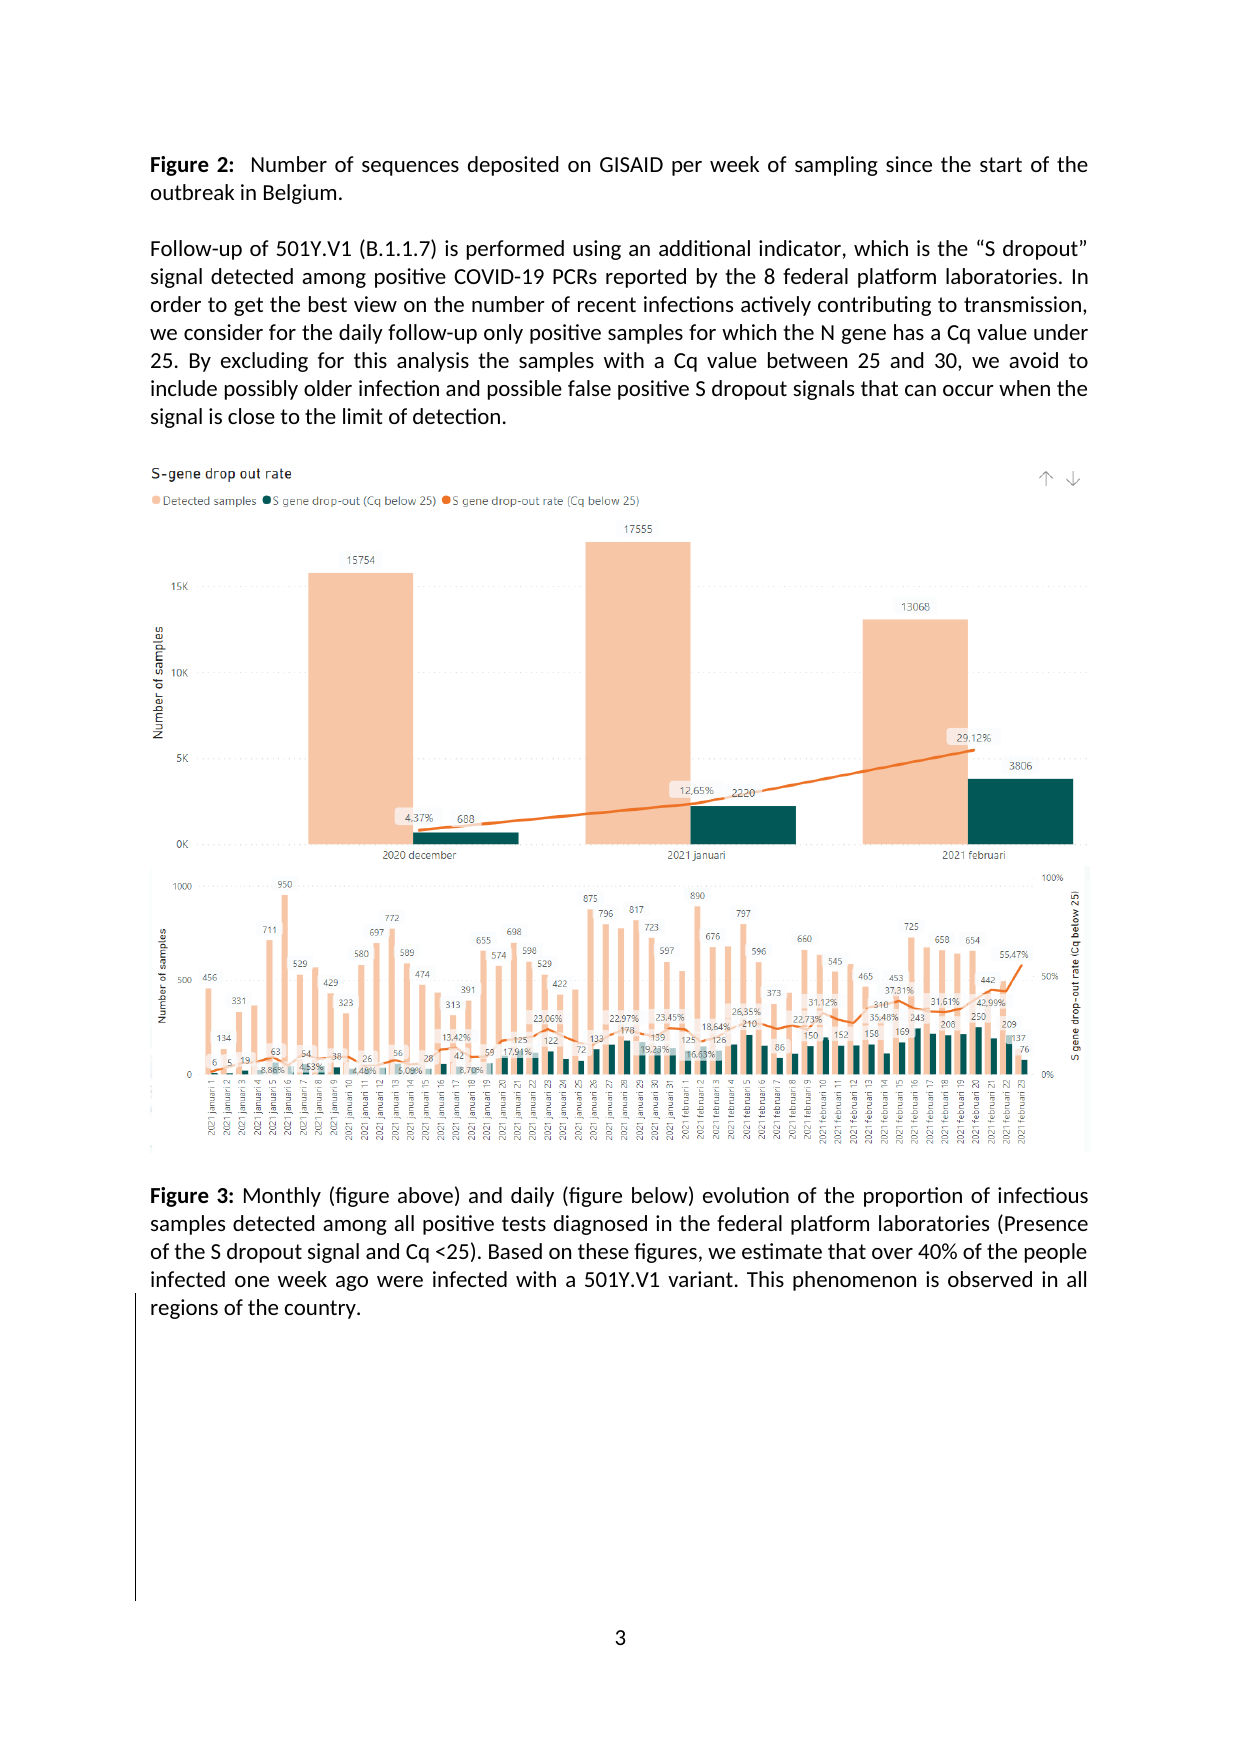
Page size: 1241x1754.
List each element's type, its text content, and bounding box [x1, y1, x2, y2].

text Figure 3: Monthly (figure above) and daily (figure below) evolution of the proportion of infectious samples detected among all positive tests diagnosed in the federal platform laboratories (Presence of the S dropout signal and Cq <25). Based on these figures, we estimate that over 40% of the people infected one week ago were infected with a 501Y.V1 variant. This phenomenon is observed in all regions of the country. [150, 1181, 1090, 1321]
picture [150, 458, 1091, 1153]
text Figure 2: Number of sequences deposited on GISAID per week of sampling since the start of the outbreak in Belgium. [150, 150, 1090, 206]
text Follow-up of 501Y.V1 (B.1.1.7) is performed using an additional indicator, which is the “S dropout” signal detected among positive COVID-19 PCRs reported by the 8 federal platform laboratories. In order to get the best view on the number of recent infections actively contributing to transmission, we consider for the daily follow-up only positive samples for which the N gene has a Cq value under 25. By excluding for this analysis the samples with a Cq value between 25 and 30, we avoid to include possibly older infection and possible false positive S dropout signals that can occur when the signal is close to the limit of detection. [150, 234, 1090, 430]
